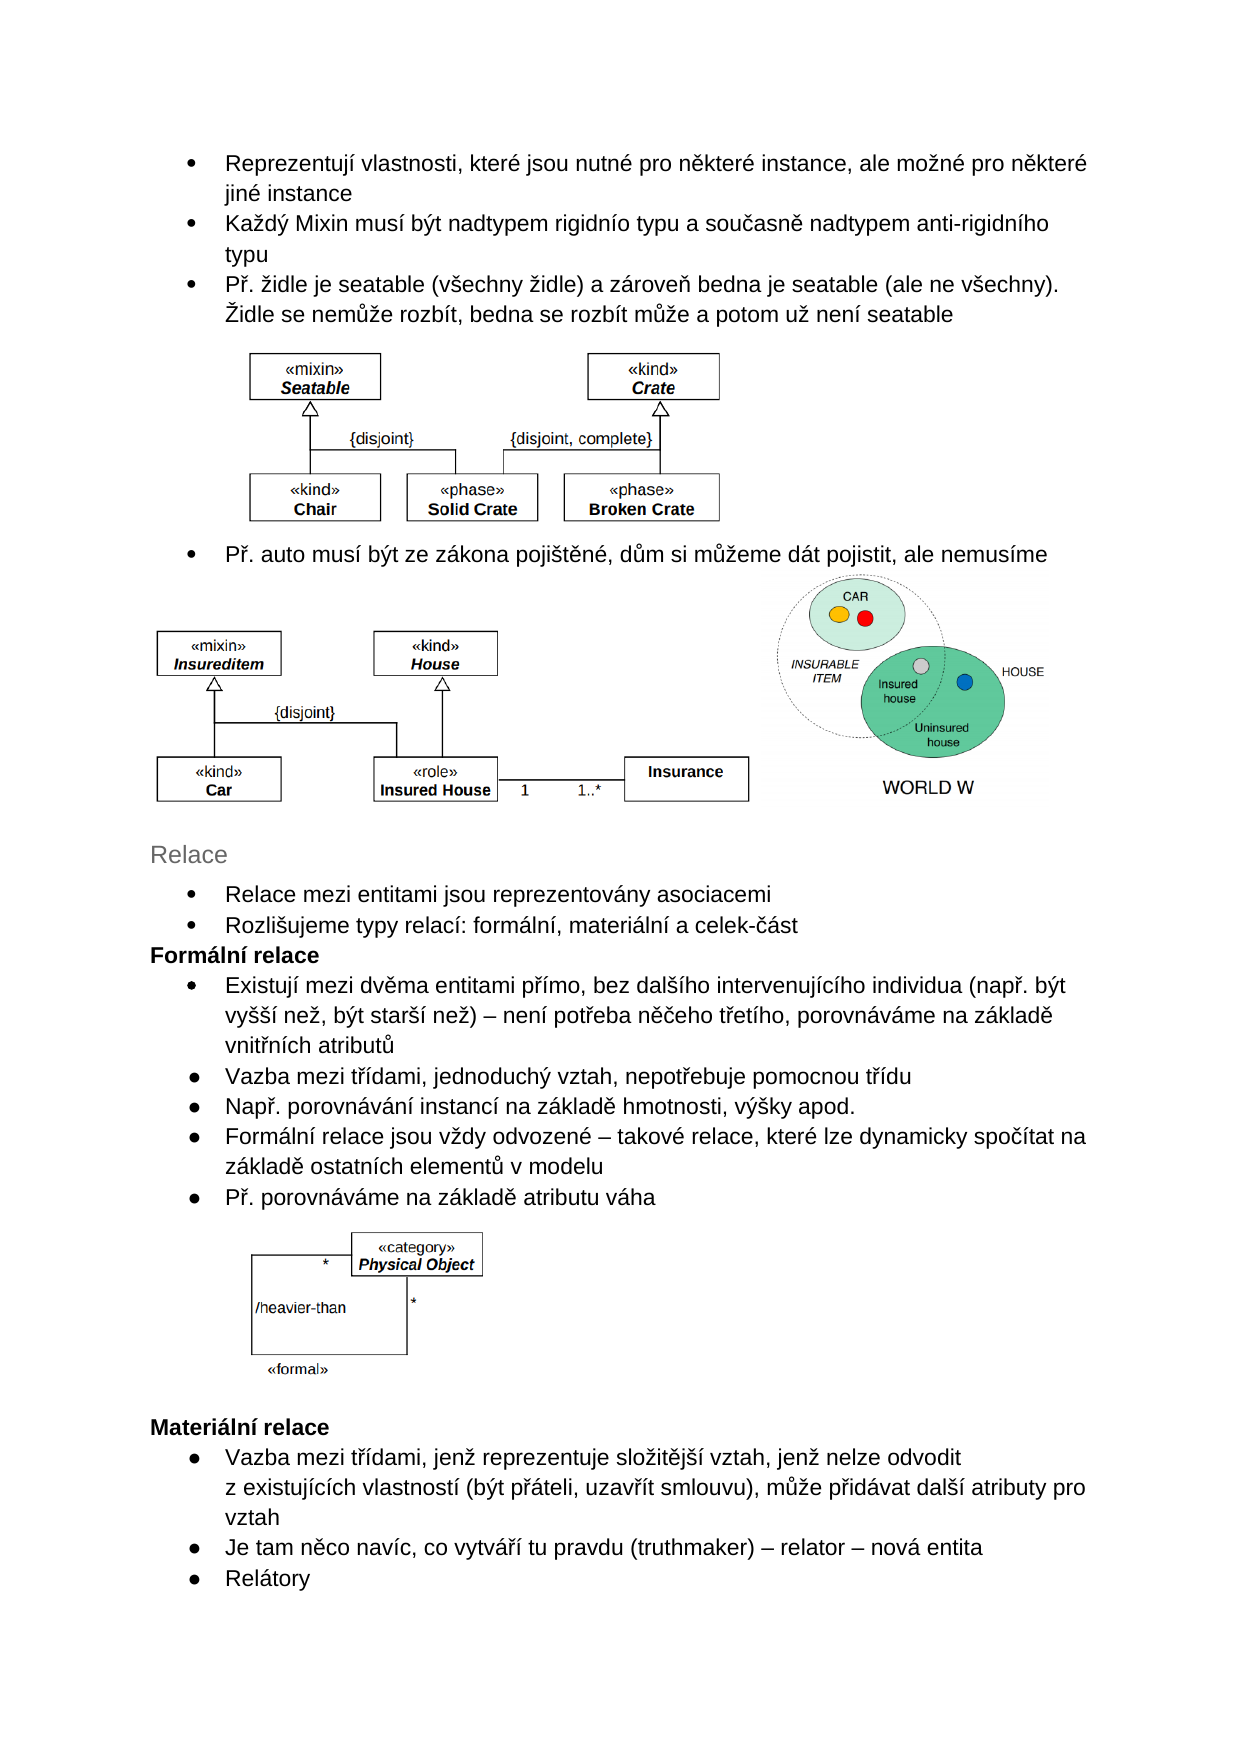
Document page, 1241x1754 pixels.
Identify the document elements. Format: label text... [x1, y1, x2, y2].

list Relace mezi entitami jsou reprezentovány asociacemi [187, 881, 1090, 908]
list Vazba mezi třídami, jenž reprezentuje složitější vztah, jenž nelze odvodit z existujících vlastností (být přáteli, uzavřít smlouvu), může přidávat další atributy pro vztah [187, 1444, 1090, 1531]
list Relátory [187, 1564, 1090, 1591]
list Formální relace jsou vždy odvozené – takové relace, které lze dynamicky spočítat na základě ostatních elementů v modelu [187, 1123, 1090, 1180]
subtitle Relace [150, 840, 1090, 869]
picture [760, 570, 1050, 807]
list Reprezentují vlastnosti, které jsou nutné pro některé instance, ale možné pro některé jiné instance [187, 150, 1090, 207]
picture [225, 1213, 495, 1380]
list Existují mezi dvěma entitami přímo, bez dalšího intervenujícího individua (např. být vyšší než, být starší než) – není potřeba něčeho třetího, porovnáváme na základě vnitřních atributů [187, 972, 1090, 1059]
list Vazba mezi třídami, jednoduchý vztah, nepotřebuje pomocnou třídu [187, 1063, 1090, 1089]
text Formální relace [150, 942, 1090, 968]
text Materiální relace [150, 1413, 1090, 1440]
picture [150, 624, 755, 807]
list Rozlišujeme typy relací: formální, materiální a celek-část [187, 912, 1090, 938]
list Je tam něco navíc, co vytváří tu pravdu (truthmaker) – relator – nová entita [187, 1534, 1090, 1561]
list Př. auto musí být ze zákona pojištěné, dům si můžeme dát pojistit, ale nemusíme [187, 541, 1090, 567]
list Každý Mixin musí být nadtypem rigidnío typu a současně nadtypem anti-rigidního typu [187, 210, 1090, 267]
list Např. porovnávání instancí na základě hmotnosti, výšky apod. [187, 1093, 1090, 1119]
picture [225, 331, 766, 537]
